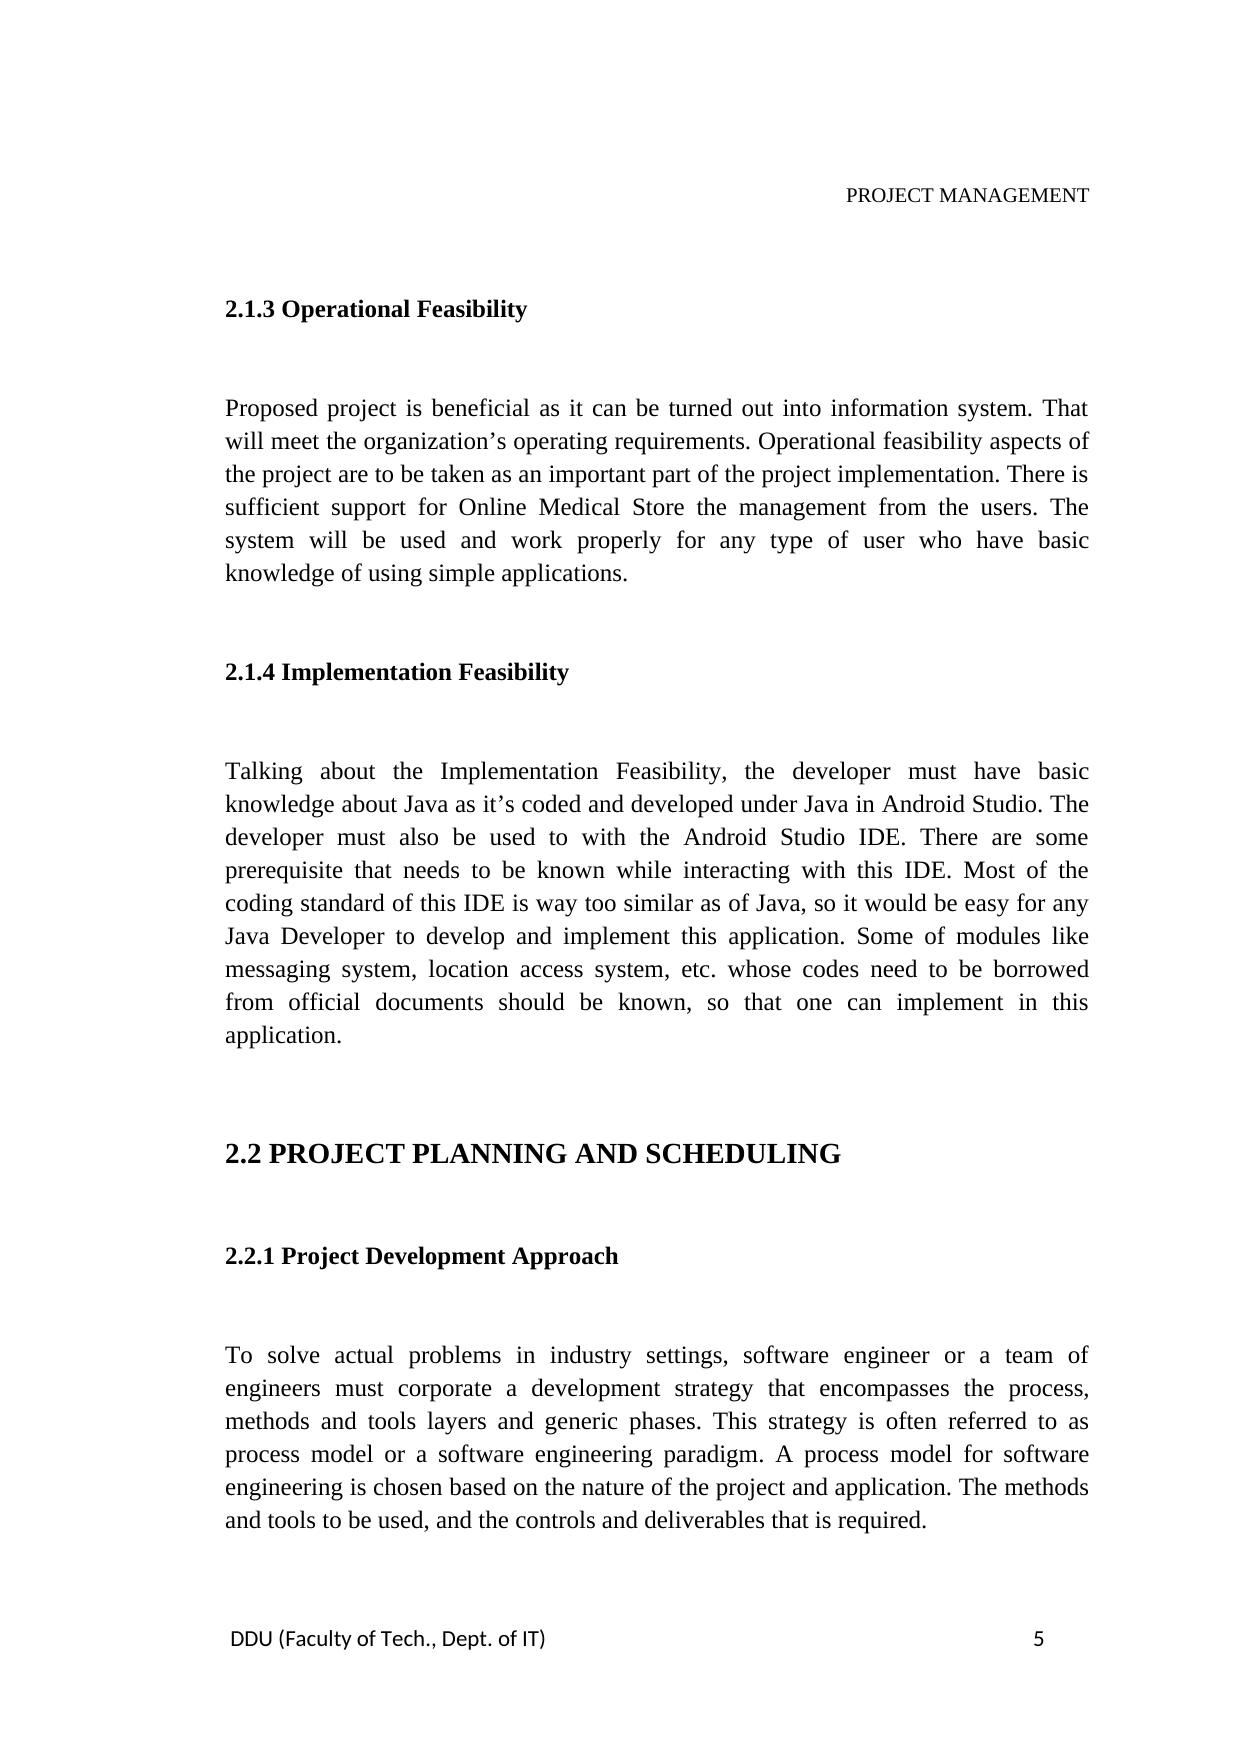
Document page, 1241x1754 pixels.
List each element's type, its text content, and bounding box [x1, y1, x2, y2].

text Proposed project is beneficial as it can be turned out into information system. That will meet the organization’s operating requirements. Operational feasibility aspects of the project are to be taken as an important part of the project implementation. There is sufficient support for Online Medical Store the management from the users. The system will be used and work properly for any type of user who have basic knowledge of using simple applications. [225, 393, 1090, 587]
text To solve actual problems in industry settings, software engineer or a team of engineers must corporate a development strategy that encompasses the process, methods and tools layers and generic phases. This strategy is often referred to as process model or a software engineering paradigm. A process model for software engineering is chosen based on the nature of the project and application. The methods and tools to be used, and the controls and deliverables that is required. [225, 1340, 1090, 1534]
text 2.2.1 Project Development Approach [225, 1241, 1090, 1270]
text 2.2 PROJECT PLANNING AND SCHEDULING [225, 1137, 1090, 1170]
text 2.1.4 Implementation Feasibility [225, 657, 1090, 686]
text PROJECT MANAGEMENT [825, 183, 1090, 207]
text 2.1.3 Operational Feasibility [225, 294, 1090, 323]
text Talking about the Implementation Feasibility, the developer must have basic knowledge about Java as it’s coded and developed under Java in Android Studio. The developer must also be used to with the Android Studio IDE. There are some prerequisite that needs to be known while interacting with this IDE. Most of the coding standard of this IDE is way too similar as of Java, so it would be easy for any Java Developer to develop and implement this application. Some of modules like messaging system, location access system, etc. whose codes need to be borrowed from official documents should be known, so that one can implement in this application. [225, 756, 1090, 1049]
